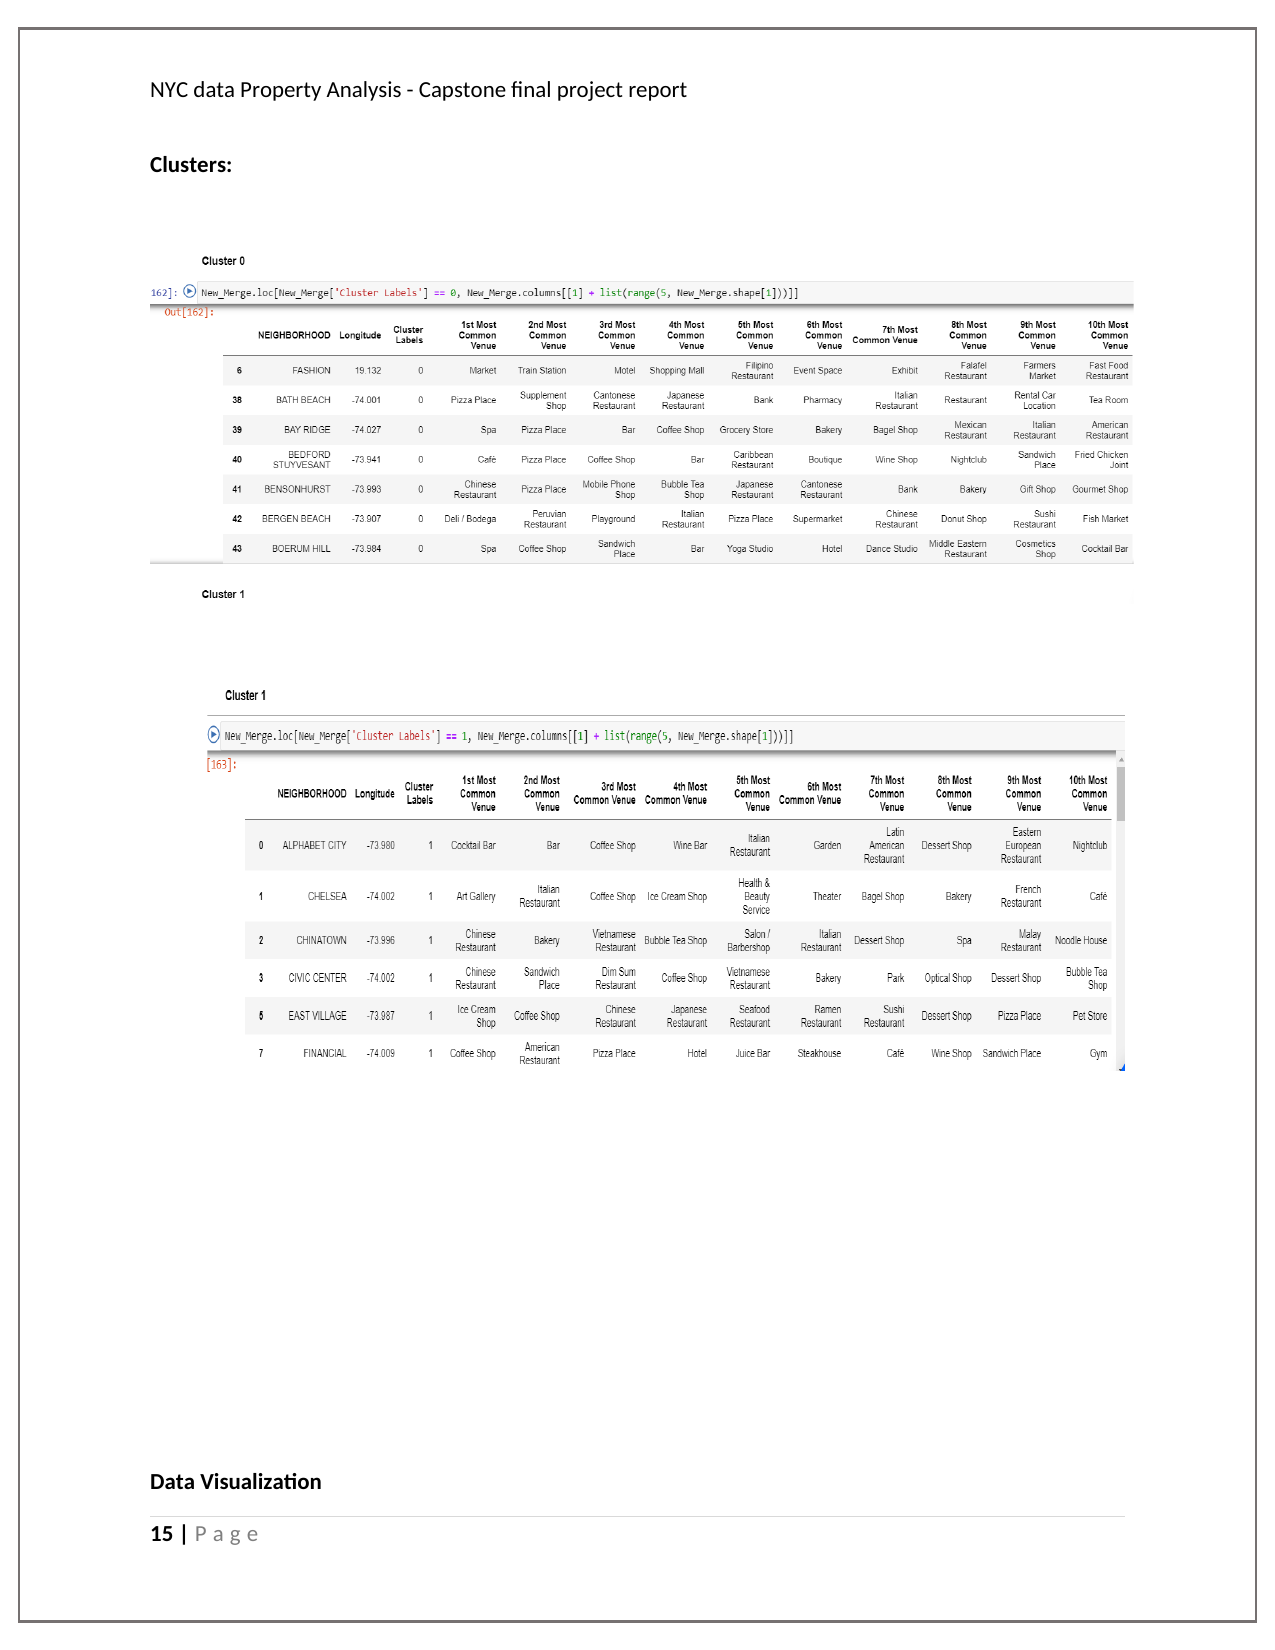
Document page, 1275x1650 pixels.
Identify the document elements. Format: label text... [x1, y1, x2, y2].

text Data Visualization [150, 1467, 1125, 1495]
text Clusters: [150, 150, 1125, 178]
picture [150, 244, 1134, 604]
picture [207, 674, 1125, 1071]
